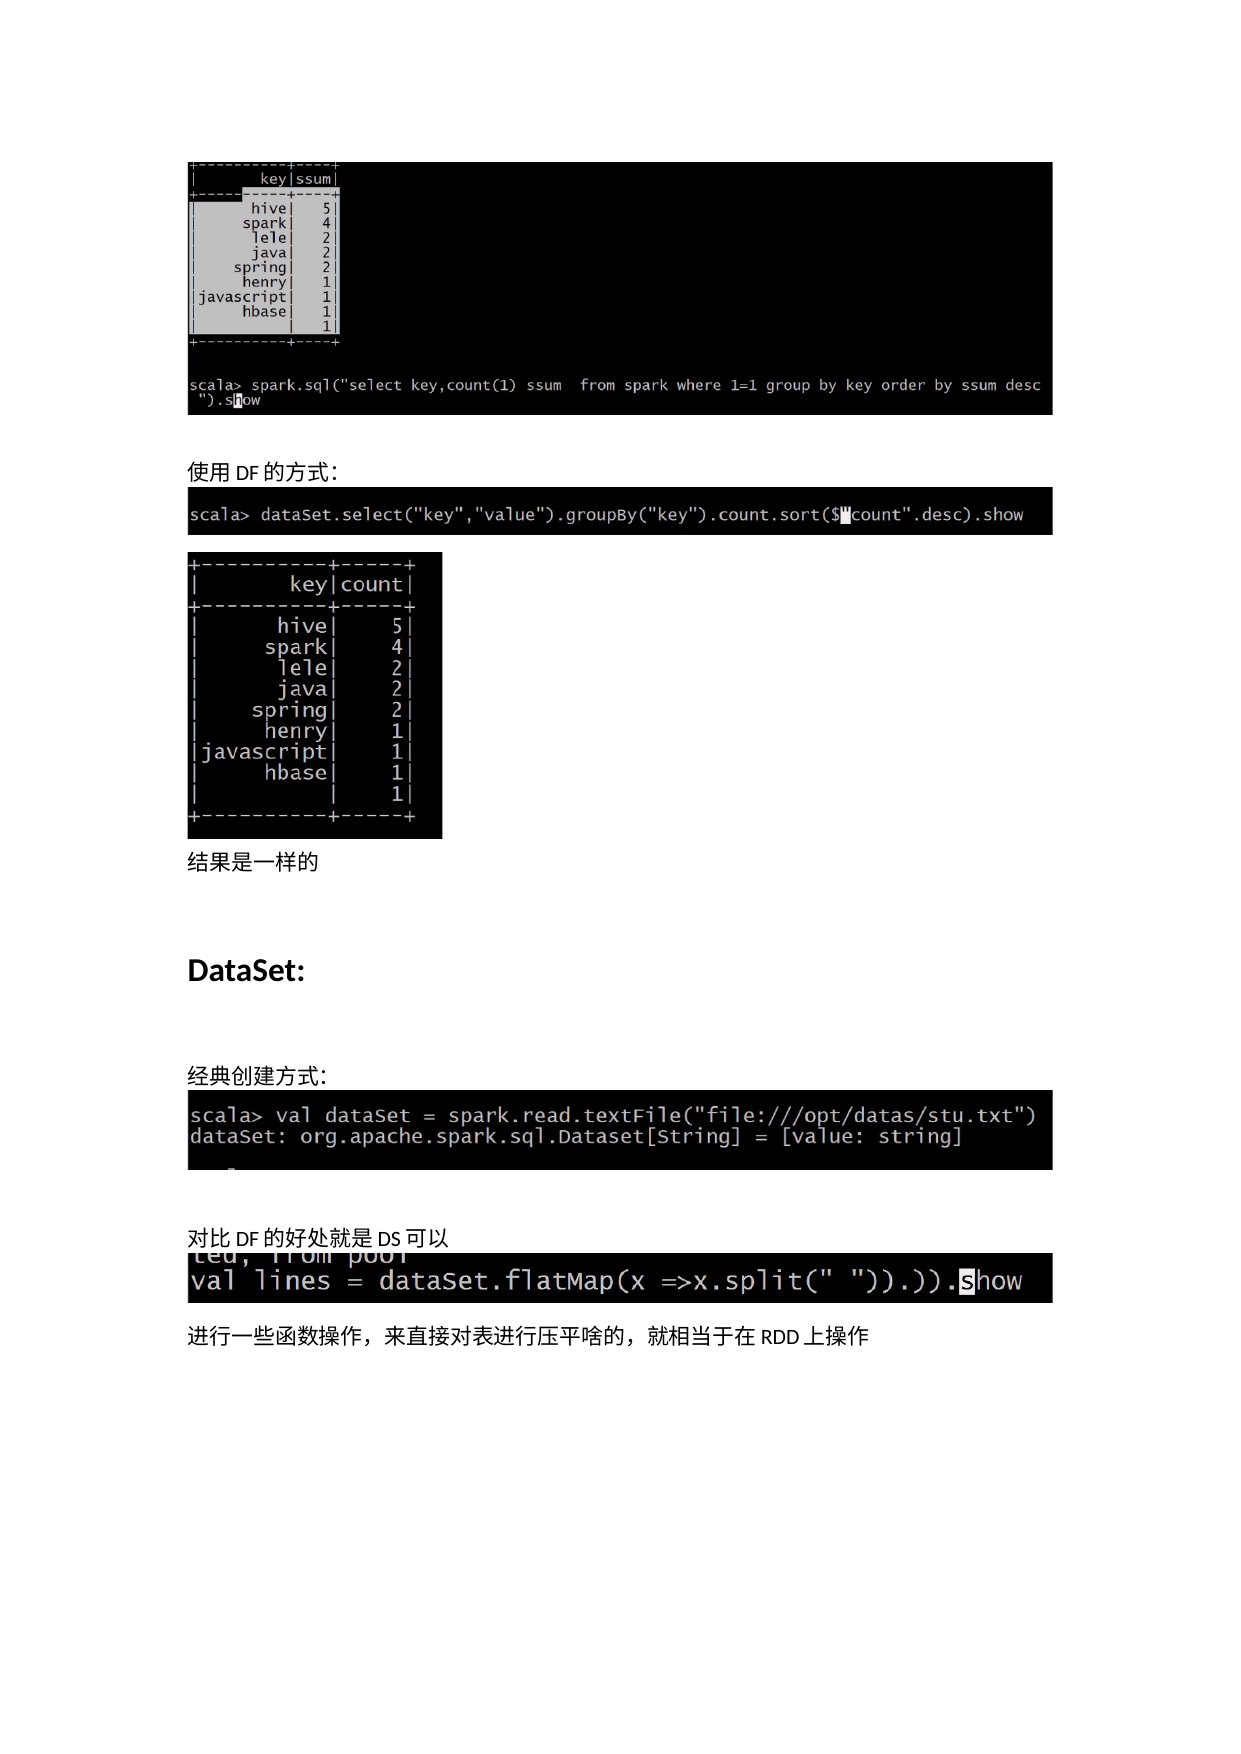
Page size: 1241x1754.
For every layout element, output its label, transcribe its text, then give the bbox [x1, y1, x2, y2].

picture [187, 1253, 1053, 1303]
text 进行一些函数操作，来直接对表进行压平啥的，就相当于在RDD上操作 [187, 1318, 1053, 1351]
subtitle DataSet: [187, 937, 1053, 1002]
text 经典创建方式： [187, 1058, 1053, 1090]
text 结果是一样的 [187, 844, 1053, 877]
picture [187, 552, 443, 839]
text 使用DF的方式： [187, 454, 1053, 487]
picture [187, 162, 1053, 415]
picture [187, 487, 1053, 535]
picture [187, 1090, 1053, 1170]
text 对比DF的好处就是DS可以 [187, 1221, 1053, 1253]
